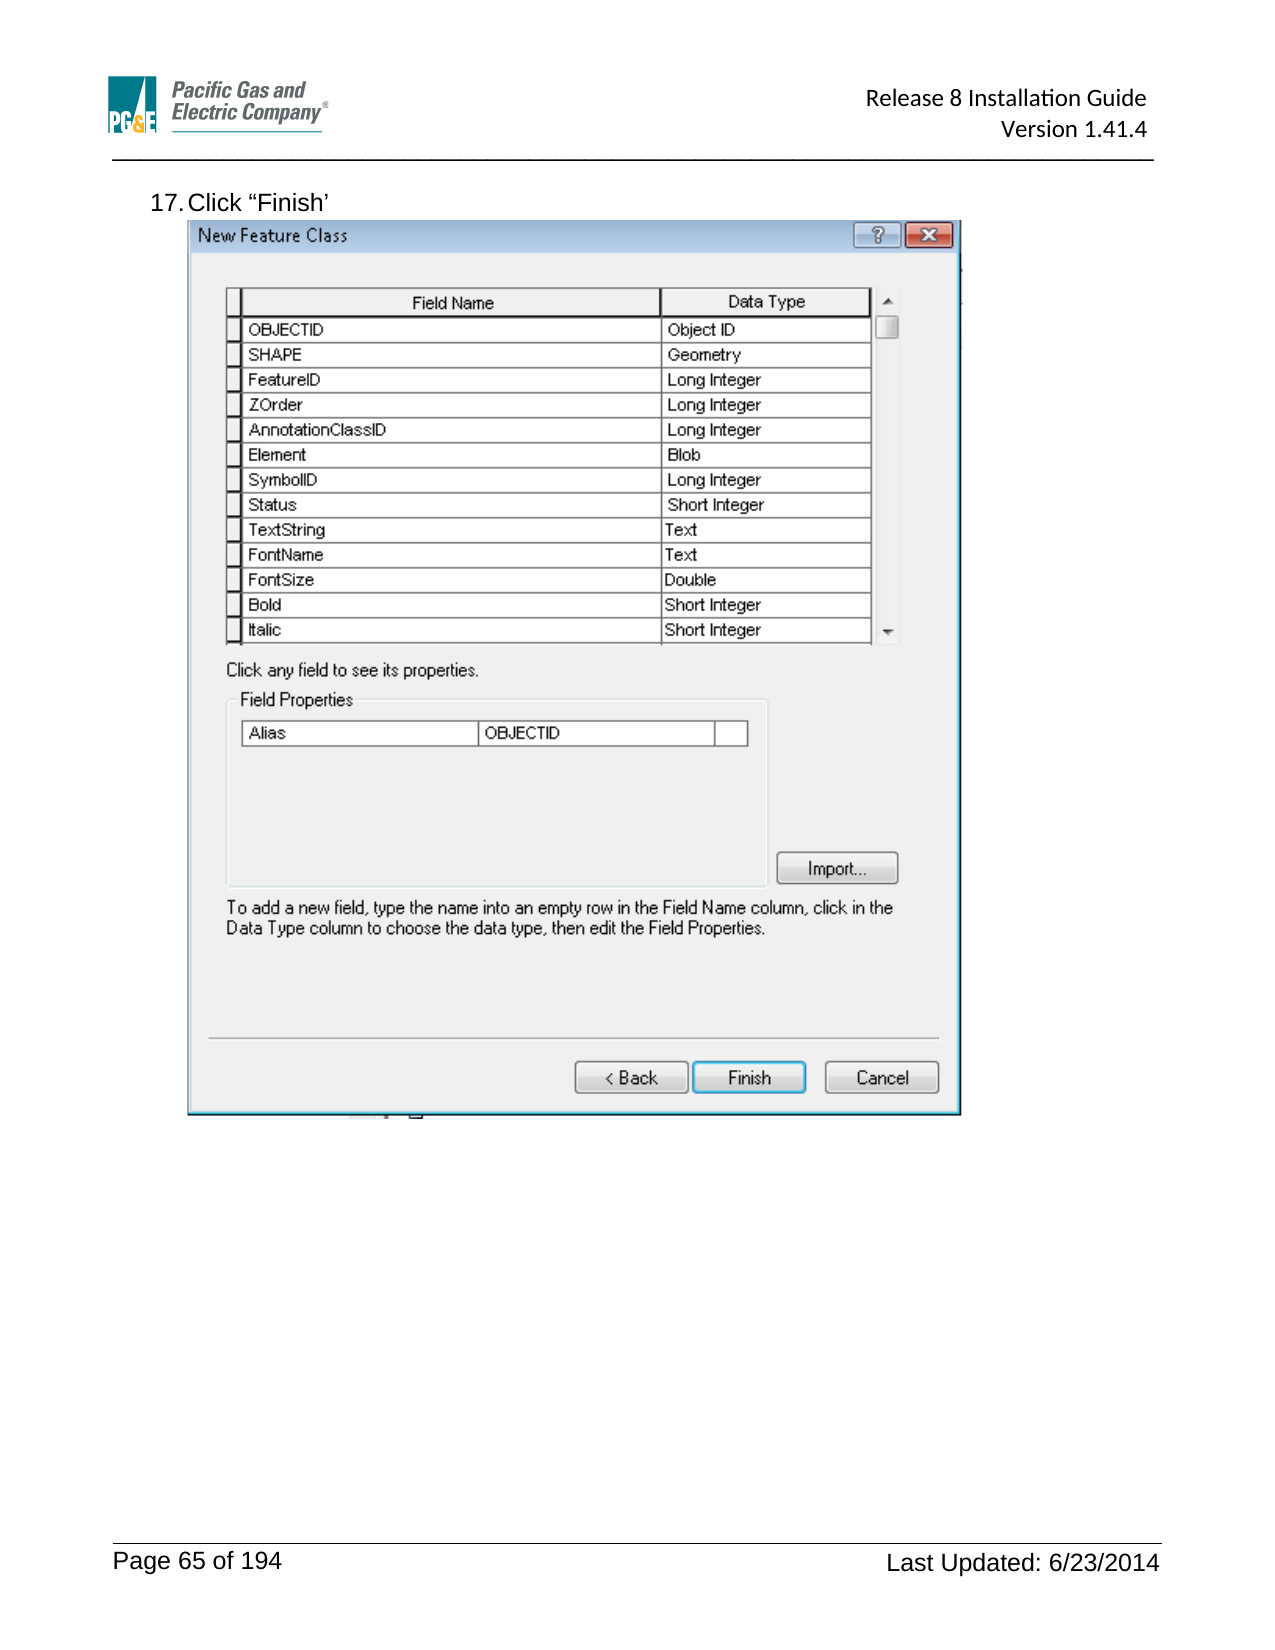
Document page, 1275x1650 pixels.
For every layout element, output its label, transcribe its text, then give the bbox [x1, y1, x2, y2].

list Click “Finish’ [150, 187, 1162, 216]
picture [187, 220, 963, 1119]
